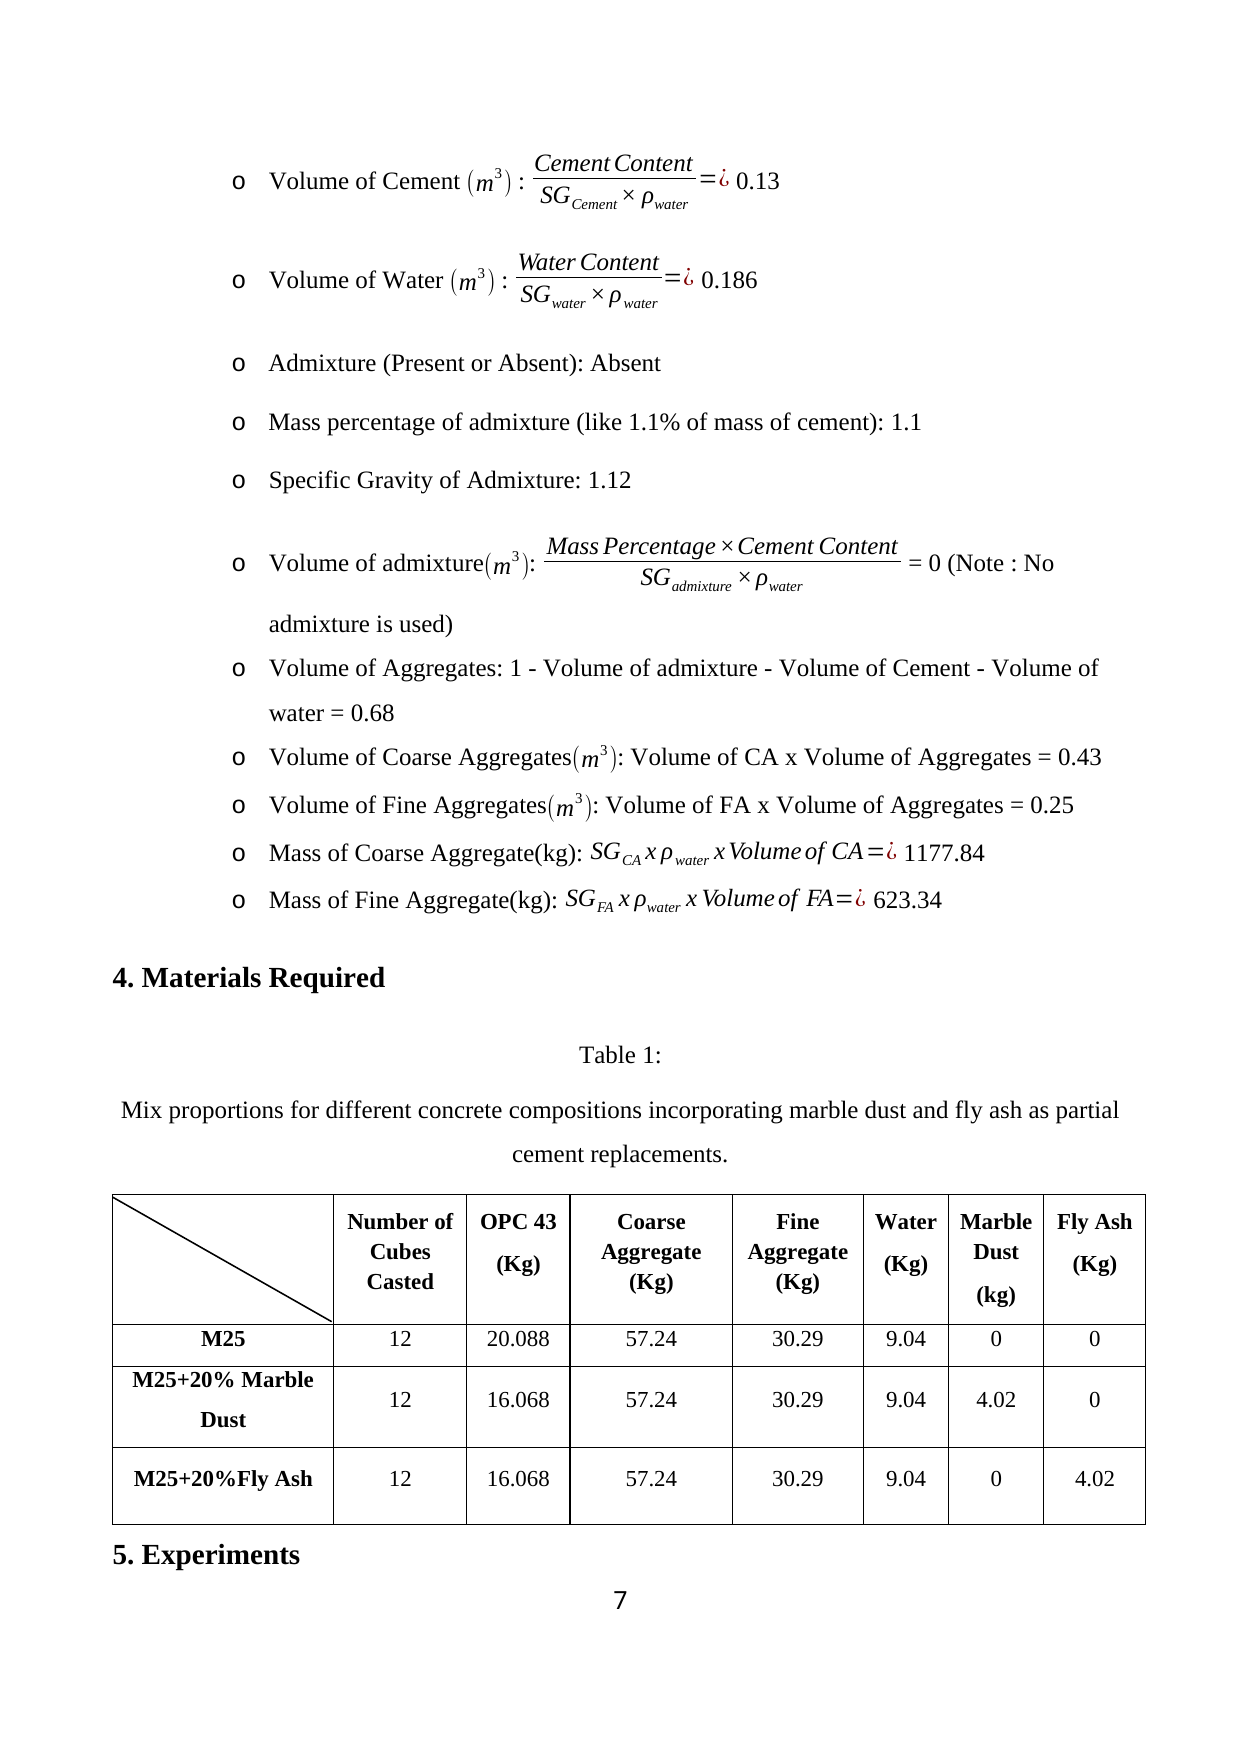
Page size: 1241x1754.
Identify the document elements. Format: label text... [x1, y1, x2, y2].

list Volume of admixture: = 0 (Note : No admixture is used) [231, 532, 1128, 638]
text Mix proportions for different concrete compositions incorporating marble dust and fly ash as partial cement replacements. [112, 1096, 1128, 1167]
list Volume of Aggregates: 1 - Volume of admixture - Volume of Cement - Volume of water = 0.68 [231, 653, 1128, 727]
table_header Fine Aggregate (Kg) [733, 1195, 863, 1324]
text 4. Materials Required [112, 960, 1128, 994]
list Mass of Fine Aggregate(kg): 623.34 [231, 884, 1128, 916]
table_header Fly Ash (Kg) [1044, 1195, 1145, 1324]
table_cell 20.088 [467, 1325, 569, 1366]
table_cell 12 [334, 1448, 466, 1524]
table_cell 9.04 [864, 1325, 948, 1366]
list Volume of Water : 0.186 [231, 249, 1128, 312]
table_header OPC 43 (Kg) [467, 1195, 569, 1324]
table_cell 0 [1044, 1367, 1145, 1447]
table_header Coarse Aggregate (Kg) [571, 1195, 732, 1324]
table_header [113, 1199, 333, 1324]
table_cell 9.04 [864, 1448, 948, 1524]
table_cell M25+20%Fly Ash [113, 1448, 333, 1524]
table_cell 30.29 [733, 1325, 863, 1366]
table_cell 4.02 [949, 1367, 1043, 1447]
table_cell 12 [334, 1325, 466, 1366]
table_cell 57.24 [571, 1325, 732, 1366]
list Mass of Coarse Aggregate(kg): 1177.84 [231, 838, 1128, 869]
list Volume of Coarse Aggregates: Volume of CA x Volume of Aggregates = 0.43 [231, 741, 1128, 774]
list Mass percentage of admixture (like 1.1% of mass of cement): 1.1 [231, 407, 1128, 437]
table_cell 0 [949, 1325, 1043, 1366]
table_cell 30.29 [733, 1448, 863, 1524]
list Volume of Fine Aggregates: Volume of FA x Volume of Aggregates = 0.25 [231, 789, 1128, 822]
list Admixture (Present or Absent): Absent [231, 348, 1128, 379]
list Specific Gravity of Admixture: 1.12 [231, 465, 1128, 496]
text Table 1: [112, 1040, 1128, 1069]
table_cell M25+20% Marble Dust [113, 1367, 333, 1447]
table_cell 4.02 [1044, 1448, 1145, 1524]
table_cell 30.29 [733, 1367, 863, 1447]
table_cell 9.04 [864, 1367, 948, 1447]
table_cell 16.068 [467, 1448, 569, 1524]
table_cell 57.24 [571, 1367, 732, 1447]
table_cell 0 [949, 1448, 1043, 1524]
table_cell M25 [113, 1325, 333, 1366]
table_header [113, 1195, 333, 1320]
table_cell 16.068 [467, 1367, 569, 1447]
table_header Marble Dust (kg) [949, 1195, 1043, 1324]
table_cell 57.24 [571, 1448, 732, 1524]
text 5. Experiments [112, 1537, 1128, 1571]
table_cell 0 [1044, 1325, 1145, 1366]
table_header Number of Cubes Casted [334, 1195, 466, 1324]
list Volume of Cement : 0.13 [231, 150, 1128, 213]
table_cell 12 [334, 1367, 466, 1447]
table_header Water (Kg) [864, 1195, 948, 1324]
